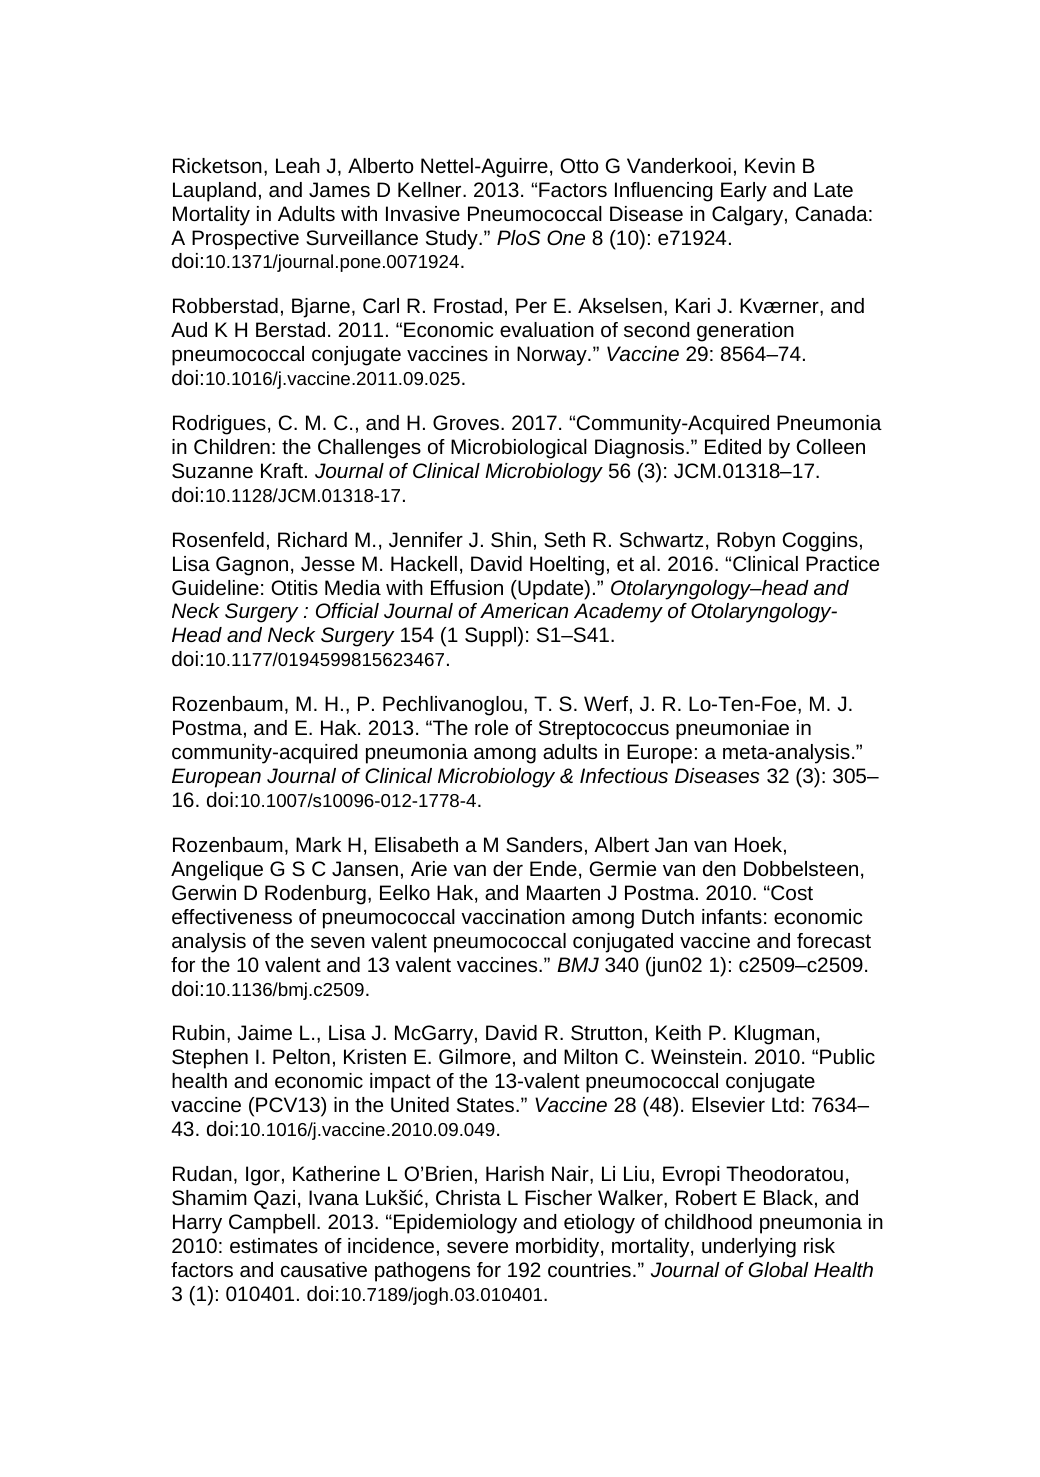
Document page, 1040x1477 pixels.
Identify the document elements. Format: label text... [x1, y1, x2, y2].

text Robberstad, Bjarne, Carl R. Frostad, Per E. Akselsen, Kari J. Kværner, and Aud K H Berstad. 2011. “Economic evaluation of second generation pneumococcal conjugate vaccines in Norway.” Vaccine 29: 8564–74. doi:10.1016/j.vaccine.2011.09.025. [171, 294, 886, 390]
text Rosenfeld, Richard M., Jennifer J. Shin, Seth R. Schwartz, Robyn Coggins, Lisa Gagnon, Jesse M. Hackell, David Hoelting, et al. 2016. “Clinical Practice Guideline: Otitis Media with Effusion (Update).” Otolaryngology–head and Neck Surgery : Official Journal of American Academy of Otolaryngology-Head and Neck Surgery 154 (1 Suppl): S1–S41. doi:10.1177/0194599815623467. [171, 527, 886, 671]
text Rozenbaum, Mark H, Elisabeth a M Sanders, Albert Jan van Hoek, Angelique G S C Jansen, Arie van der Ende, Germie van den Dobbelsteen, Gerwin D Rodenburg, Eelko Hak, and Maarten J Postma. 2010. “Cost effectiveness of pneumococcal vaccination among Dutch infants: economic analysis of the seven valent pneumococcal conjugated vaccine and forecast for the 10 valent and 13 valent vaccines.” BMJ 340 (jun02 1): c2509–c2509. doi:10.1136/bmj.c2509. [171, 833, 886, 1000]
text Rudan, Igor, Katherine L O’Brien, Harish Nair, Li Liu, Evropi Theodoratou, Shamim Qazi, Ivana Lukšić, Christa L Fischer Walker, Robert E Black, and Harry Campbell. 2013. “Epidemiology and etiology of childhood pneumonia in 2010: estimates of incidence, severe morbidity, mortality, underlying risk factors and causative pathogens for 192 countries.” Journal of Global Health 3 (1): 010401. doi:10.7189/jogh.03.010401. [171, 1162, 886, 1306]
text Rodrigues, C. M. C., and H. Groves. 2017. “Community-Acquired Pneumonia in Children: the Challenges of Microbiological Diagnosis.” Edited by Colleen Suzanne Kraft. Journal of Clinical Microbiology 56 (3): JCM.01318–17. doi:10.1128/JCM.01318-17. [171, 411, 886, 507]
text Rozenbaum, M. H., P. Pechlivanoglou, T. S. Werf, J. R. Lo-Ten-Foe, M. J. Postma, and E. Hak. 2013. “The role of Streptococcus pneumoniae in community-acquired pneumonia among adults in Europe: a meta-analysis.” European Journal of Clinical Microbiology & Infectious Diseases 32 (3): 305–16. doi:10.1007/s10096-012-1778-4. [171, 692, 886, 812]
text Rubin, Jaime L., Lisa J. McGarry, David R. Strutton, Keith P. Klugman, Stephen I. Pelton, Kristen E. Gilmore, and Milton C. Weinstein. 2010. “Public health and economic impact of the 13-valent pneumococcal conjugate vaccine (PCV13) in the United States.” Vaccine 28 (48). Elsevier Ltd: 7634–43. doi:10.1016/j.vaccine.2010.09.049. [171, 1021, 886, 1141]
text Ricketson, Leah J, Alberto Nettel-Aguirre, Otto G Vanderkooi, Kevin B Laupland, and James D Kellner. 2013. “Factors Influencing Early and Late Mortality in Adults with Invasive Pneumococcal Disease in Calgary, Canada: A Prospective Surveillance Study.” PloS One 8 (10): e71924. doi:10.1371/journal.pone.0071924. [171, 153, 886, 273]
